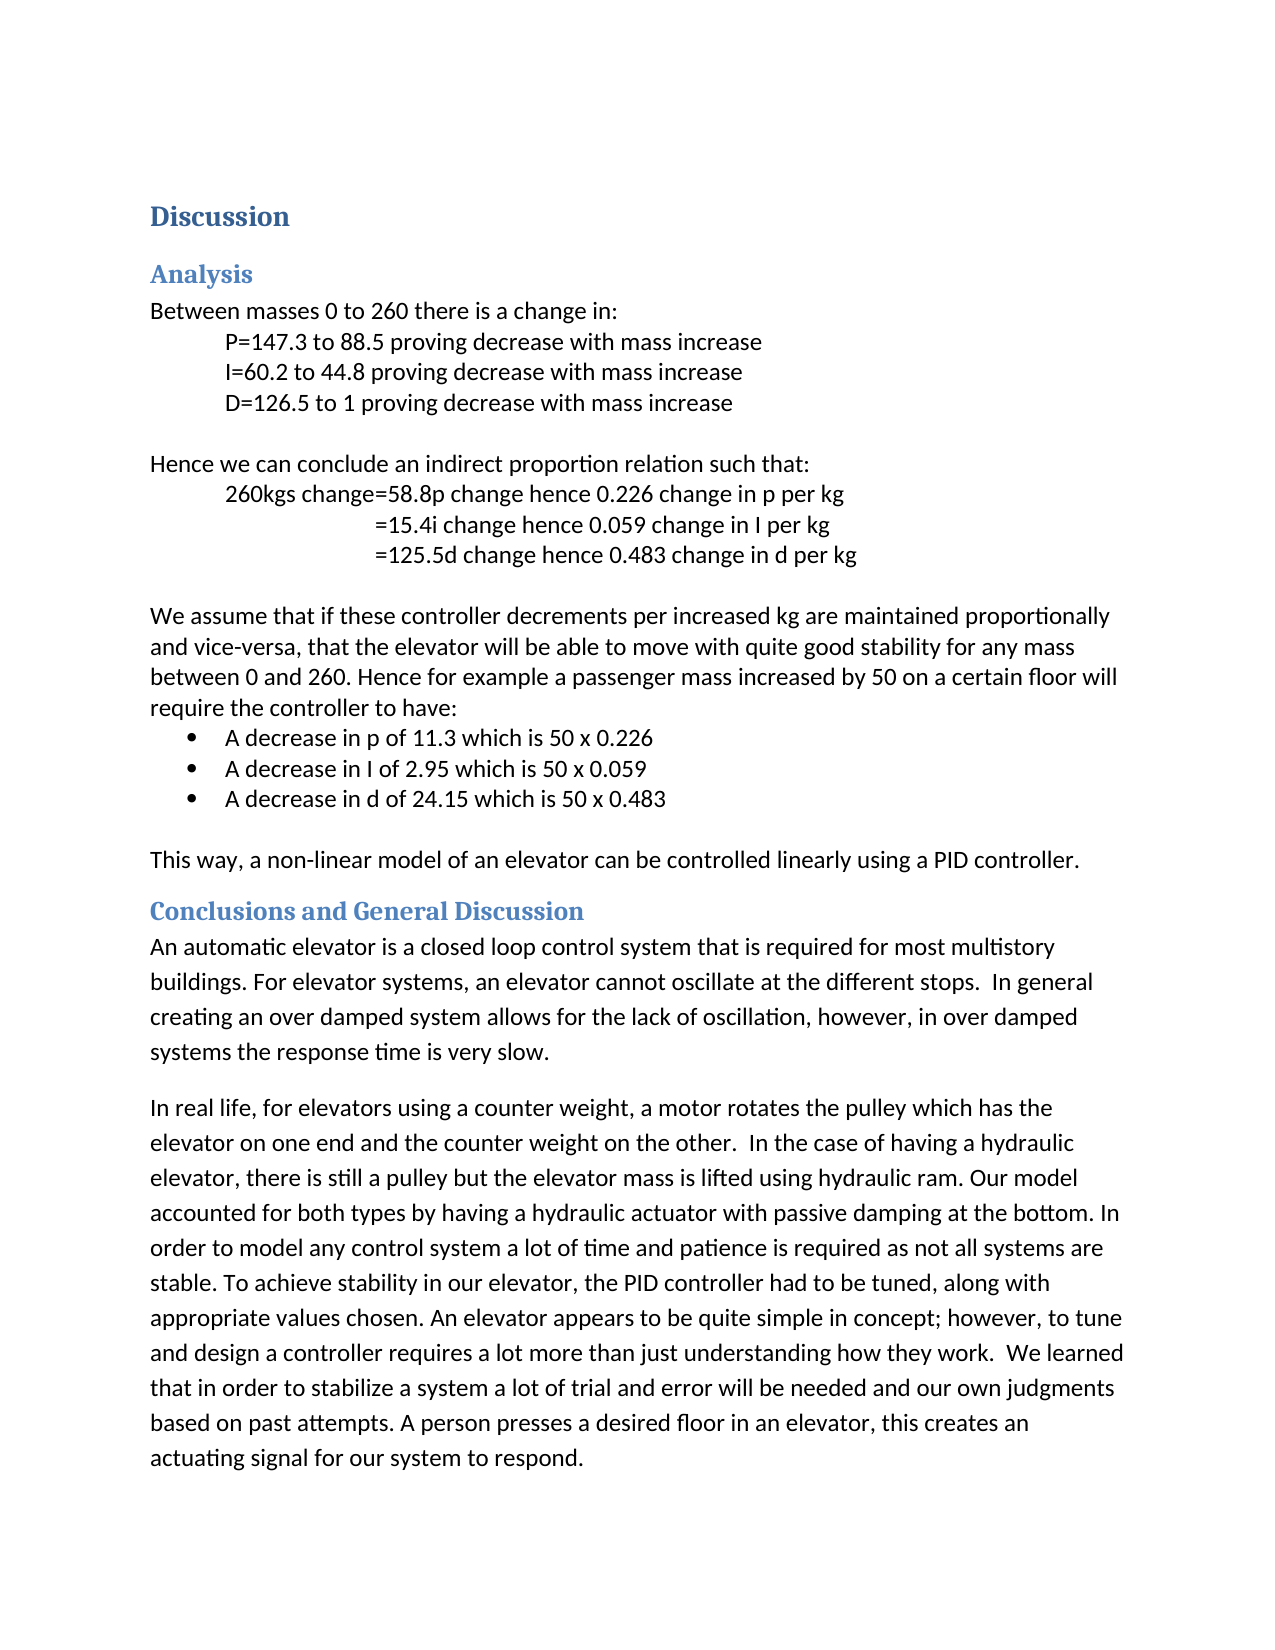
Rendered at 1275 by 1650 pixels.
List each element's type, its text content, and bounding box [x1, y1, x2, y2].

text =125.5d change hence 0.483 change in d per kg [300, 539, 1125, 570]
list A decrease in p of 11.3 which is 50 x 0.226 [187, 722, 1125, 753]
text In real life, for elevators using a counter weight, a motor rotates the pulley which has the elevator on one end and the counter weight on the other. In the case of having a hydraulic elevator, there is still a pulley but the elevator mass is lifted using hydraulic ram. Our model accounted for both types by having a hydraulic actuator with passive damping at the bottom. In order to model any control system a lot of time and patience is required as not all systems are stable. To achieve stability in our elevator, the PID controller had to be tuned, along with appropriate values chosen. An elevator appears to be quite simple in concept; however, to tune and design a controller requires a lot more than just understanding how they work. We learned that in order to stabilize a system a lot of trial and error will be needed and our own judgments based on past attempts. A person presses a desired floor in an elevator, this creates an actuating signal for our system to respond. [150, 1092, 1125, 1473]
text Between masses 0 to 260 there is a change in: [150, 295, 1125, 326]
text We assume that if these controller decrements per increased kg are maintained proportionally and vice-versa, that the elevator will be able to move with quite good stability for any mass between 0 and 260. Hence for example a passenger mass increased by 50 on a certain floor will require the controller to have: [150, 600, 1125, 722]
list A decrease in d of 24.15 which is 50 x 0.483 [187, 783, 1125, 814]
text D=126.5 to 1 proving decrease with mass increase [225, 387, 1125, 417]
subtitle Analysis [150, 259, 1125, 291]
text An automatic elevator is a closed loop control system that is required for most multistory buildings. For elevator systems, an elevator cannot oscillate at the different stops. In general creating an over damped system allows for the lack of oscillation, however, in over damped systems the response time is very slow. [150, 932, 1125, 1067]
text This way, a non-linear model of an elevator can be controlled linearly using a PID controller. [150, 844, 1125, 875]
text Hence we can conclude an indirect proportion relation such that: [150, 448, 1125, 478]
text 260kgs change =58.8p change hence 0.226 change in p per kg [225, 478, 1125, 509]
subtitle Discussion [150, 200, 1125, 233]
text =15.4i change hence 0.059 change in I per kg [300, 509, 1125, 539]
subtitle Conclusions and General Discussion [150, 896, 1125, 927]
text I=60.2 to 44.8 proving decrease with mass increase [225, 356, 1125, 387]
list A decrease in I of 2.95 which is 50 x 0.059 [187, 753, 1125, 783]
text P=147.3 to 88.5 proving decrease with mass increase [225, 326, 1125, 356]
